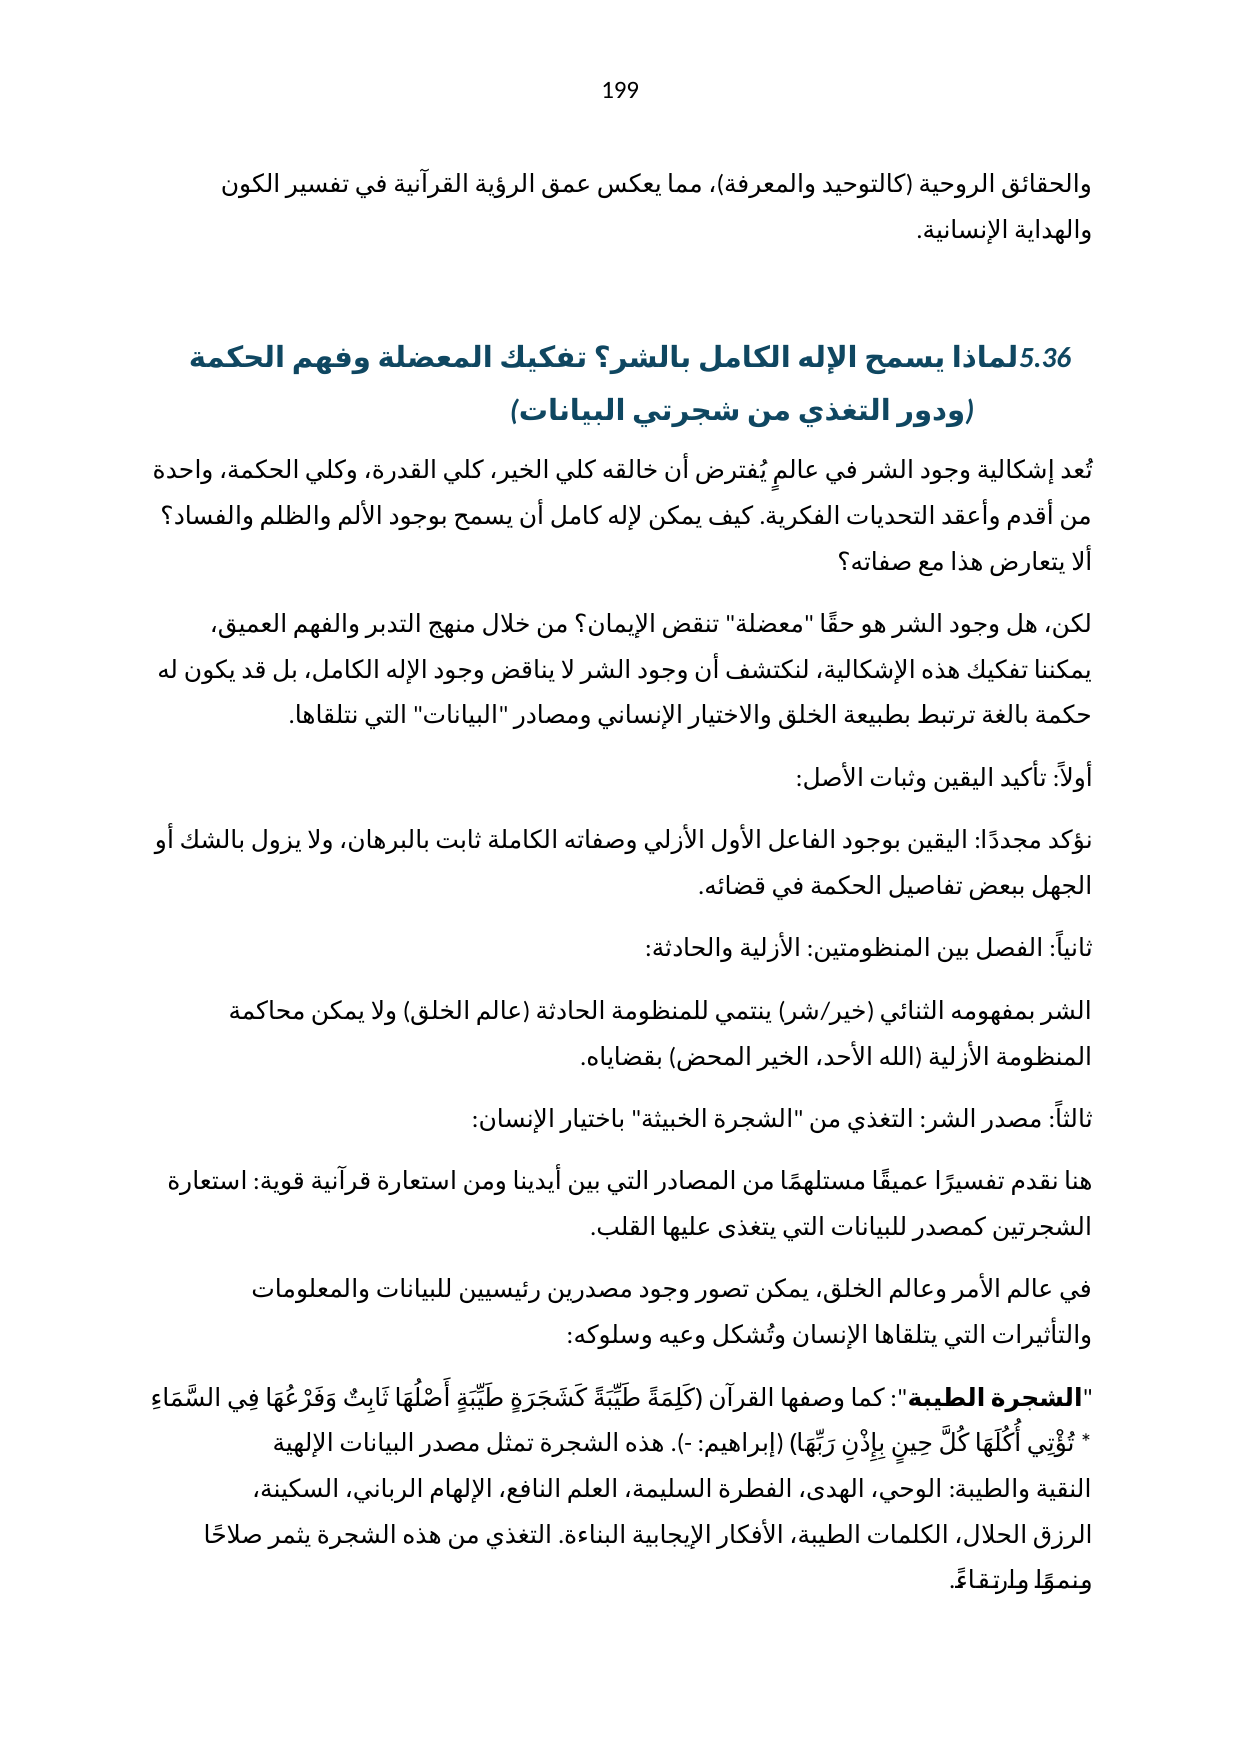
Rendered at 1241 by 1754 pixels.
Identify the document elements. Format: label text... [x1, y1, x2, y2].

text الشر بمفهومه الثنائي (خير/شر) ينتمي للمنظومة الحادثة (عالم الخلق) ولا يمكن محاكمة المنظومة الأزلية (الله الأحد، الخير المحض) بقضاياه. [148, 995, 1092, 1071]
subtitle لماذا يسمح الإله الكامل بالشر؟ تفكيك المعضلة وفهم الحكمة (ودور التغذي من شجرتي البيانات) [148, 339, 1019, 428]
text أولاً: تأكيد اليقين وثبات الأصل: [148, 762, 1092, 792]
text ثالثاً: مصدر الشر: التغذي من "الشجرة الخبيثة" باختيار الإنسان: [148, 1103, 1092, 1133]
text تُعد إشكالية وجود الشر في عالمٍ يُفترض أن خالقه كلي الخير، كلي القدرة، وكلي الحكمة، واحدة من أقدم وأعقد التحديات الفكرية. كيف يمكن لإله كامل أن يسمح بوجود الألم والظلم والفساد؟ ألا يتعارض هذا مع صفاته؟ [148, 454, 1092, 576]
text هنا نقدم تفسيرًا عميقًا مستلهمًا من المصادر التي بين أيدينا ومن استعارة قرآنية قوية: استعارة الشجرتين كمصدر للبيانات التي يتغذى عليها القلب. [148, 1165, 1092, 1242]
text "الشجرة الطيبة": كما وصفها القرآن ﴿كَلِمَةً طَيِّبَةً كَشَجَرَةٍ طَيِّبَةٍ أَصْلُهَا ثَابِتٌ وَفَرْعُهَا فِي السَّمَاءِ * تُؤْتِي أُكُلَهَا كُلَّ حِينٍ بِإِذْنِ رَبِّهَا﴾ (إبراهيم: -). هذه الشجرة تمثل مصدر البيانات الإلهية النقية والطيبة: الوحي، الهدى، الفطرة السليمة، العلم النافع، الإلهام الرباني، السكينة، الرزق الحلال، الكلمات الطيبة، الأفكار الإيجابية البناءة. التغذي من هذه الشجرة يثمر صلاحًا ونموًا وارتقاءً. [148, 1382, 1092, 1595]
text في عالم الأمر وعالم الخلق، يمكن تصور وجود مصدرين رئيسيين للبيانات والمعلومات والتأثيرات التي يتلقاها الإنسان وتُشكل وعيه وسلوكه: [148, 1273, 1092, 1350]
text لكن، هل وجود الشر هو حقًا "معضلة" تنقض الإيمان؟ من خلال منهج التدبر والفهم العميق، يمكننا تفكيك هذه الإشكالية، لنكتشف أن وجود الشر لا يناقض وجود الإله الكامل، بل قد يكون له حكمة بالغة ترتبط بطبيعة الخلق والاختيار الإنساني ومصادر "البيانات" التي نتلقاها. [148, 608, 1092, 730]
text نؤكد مجددًا: اليقين بوجود الفاعل الأول الأزلي وصفاته الكاملة ثابت بالبرهان، ولا يزول بالشك أو الجهل ببعض تفاصيل الحكمة في قضائه. [148, 824, 1092, 901]
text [148, 168, 1092, 245]
text ثانياً: الفصل بين المنظومتين: الأزلية والحادثة: [148, 932, 1092, 963]
